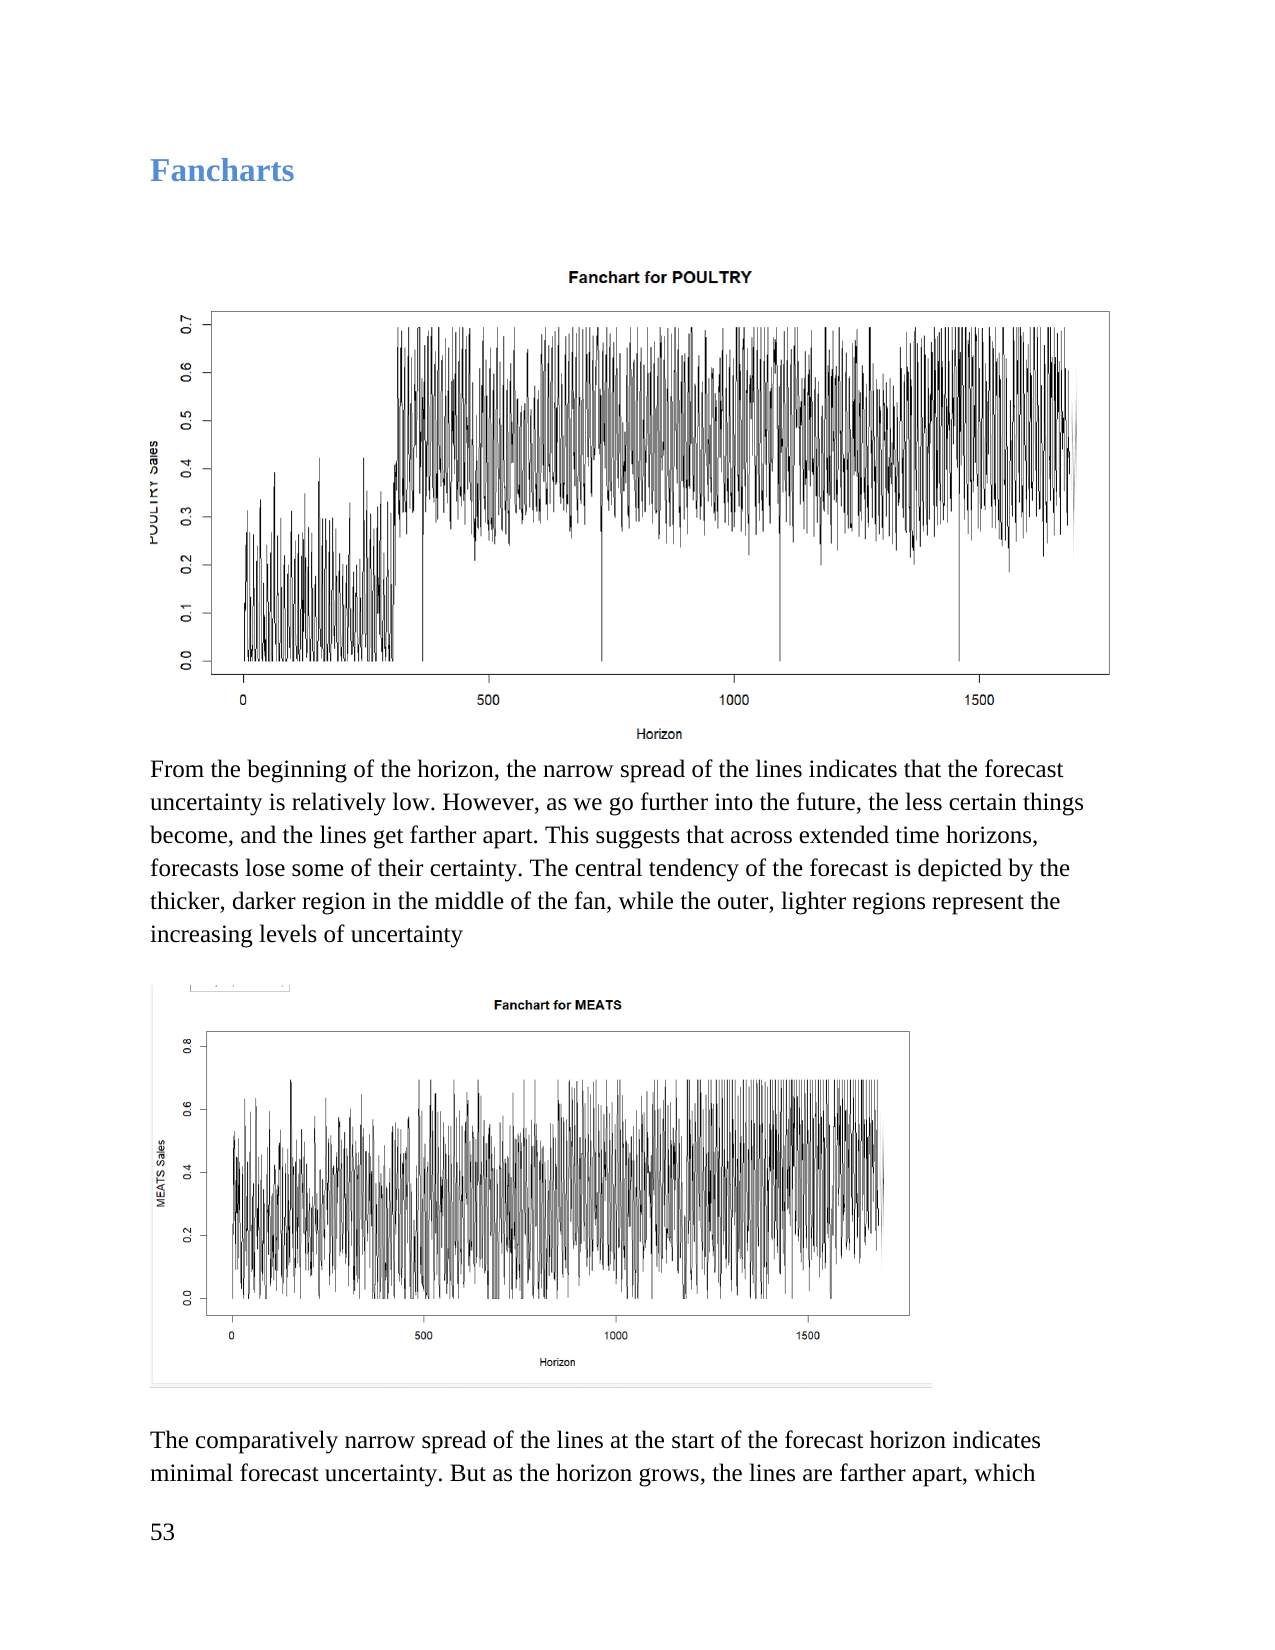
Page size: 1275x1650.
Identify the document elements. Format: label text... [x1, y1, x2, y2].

subtitle Fancharts [150, 150, 1125, 188]
picture [150, 247, 1125, 750]
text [150, 1425, 1125, 1487]
text From the beginning of the horizon, the narrow spread of the lines indicates that the forecast uncertainty is relatively low. However, as we go further into the future, the less certain things become, and the lines get farther apart. This suggests that across extended time horizons, forecasts lose some of their certainty. The central tendency of the forecast is depicted by the thicker, darker region in the middle of the fan, while the outer, lighter regions represent the increasing levels of uncertainty [150, 754, 1125, 948]
picture [150, 985, 932, 1388]
